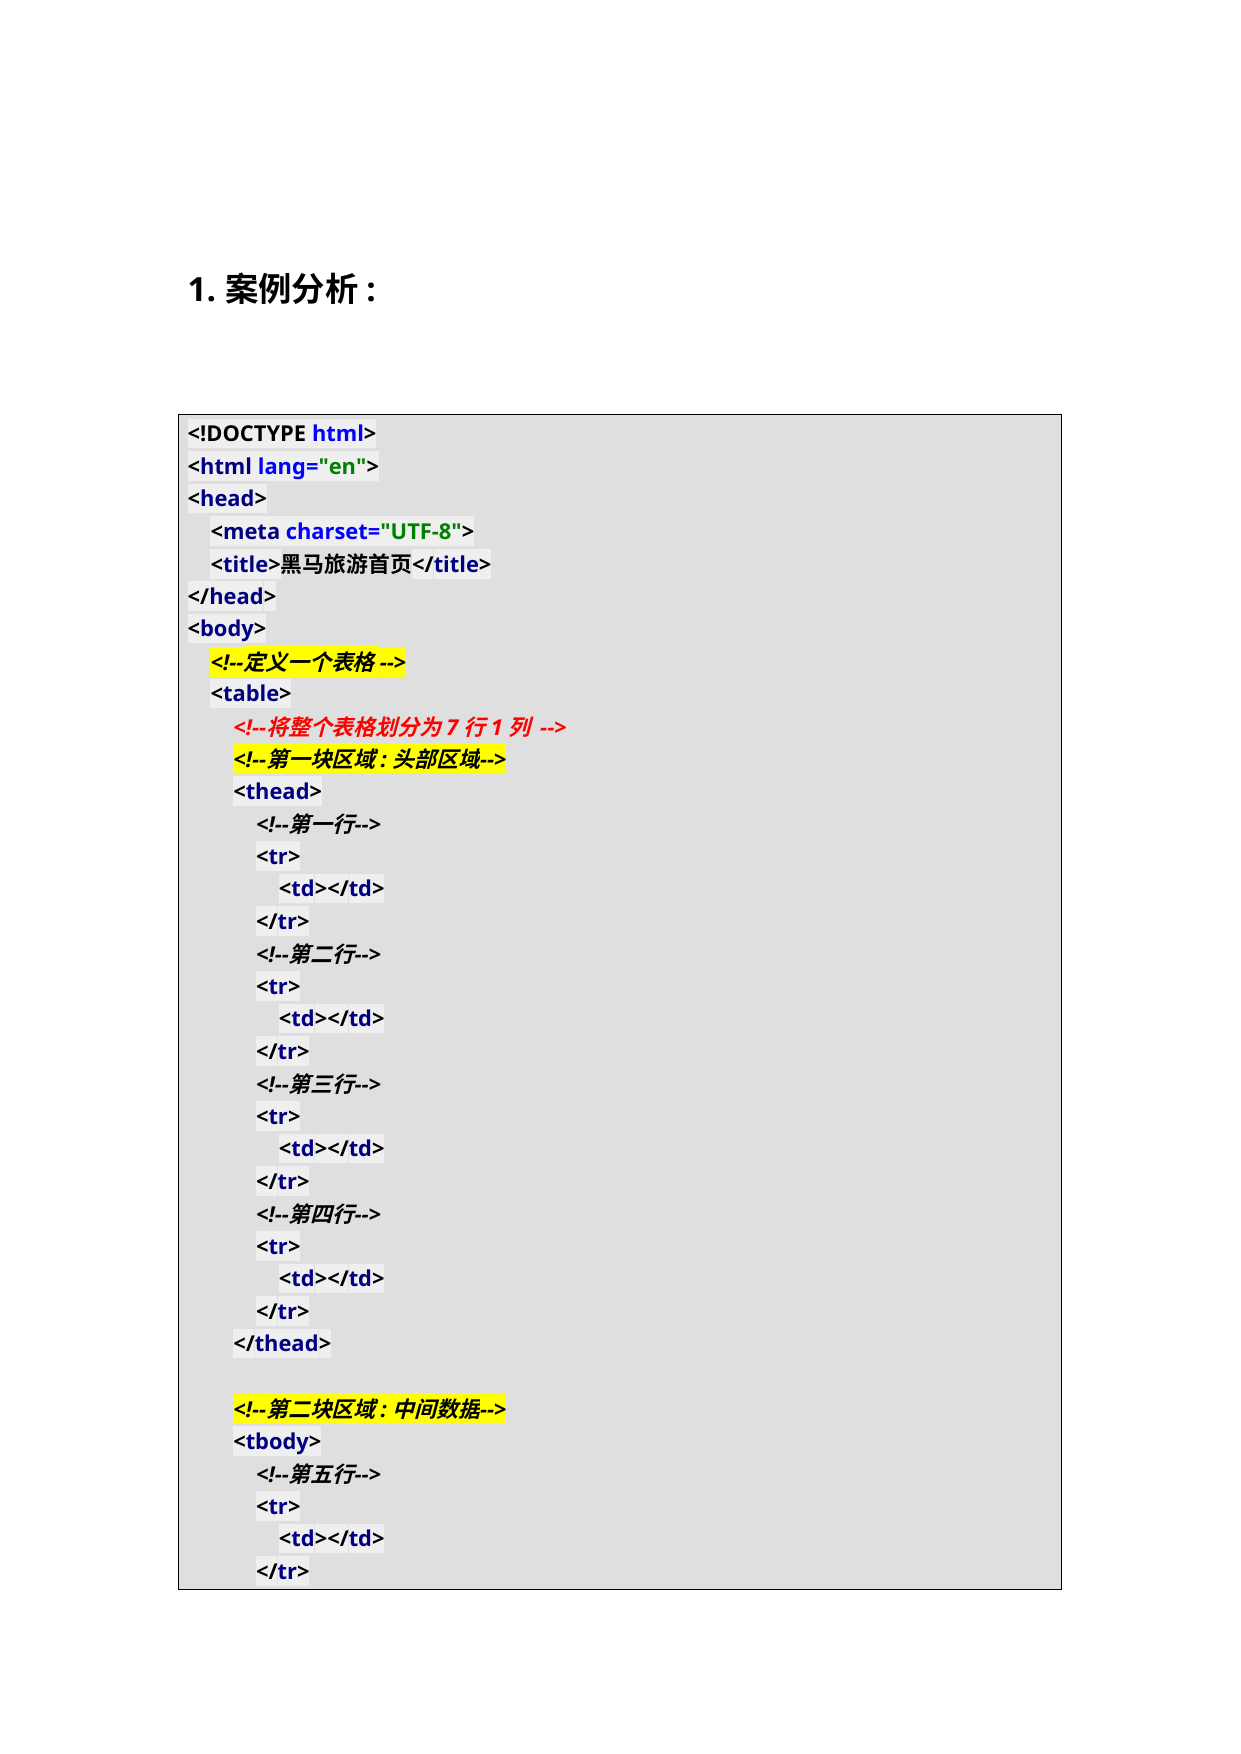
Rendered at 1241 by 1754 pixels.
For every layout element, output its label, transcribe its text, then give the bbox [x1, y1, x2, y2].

subtitle 案例分析 : [187, 254, 1053, 319]
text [179, 415, 1061, 1589]
